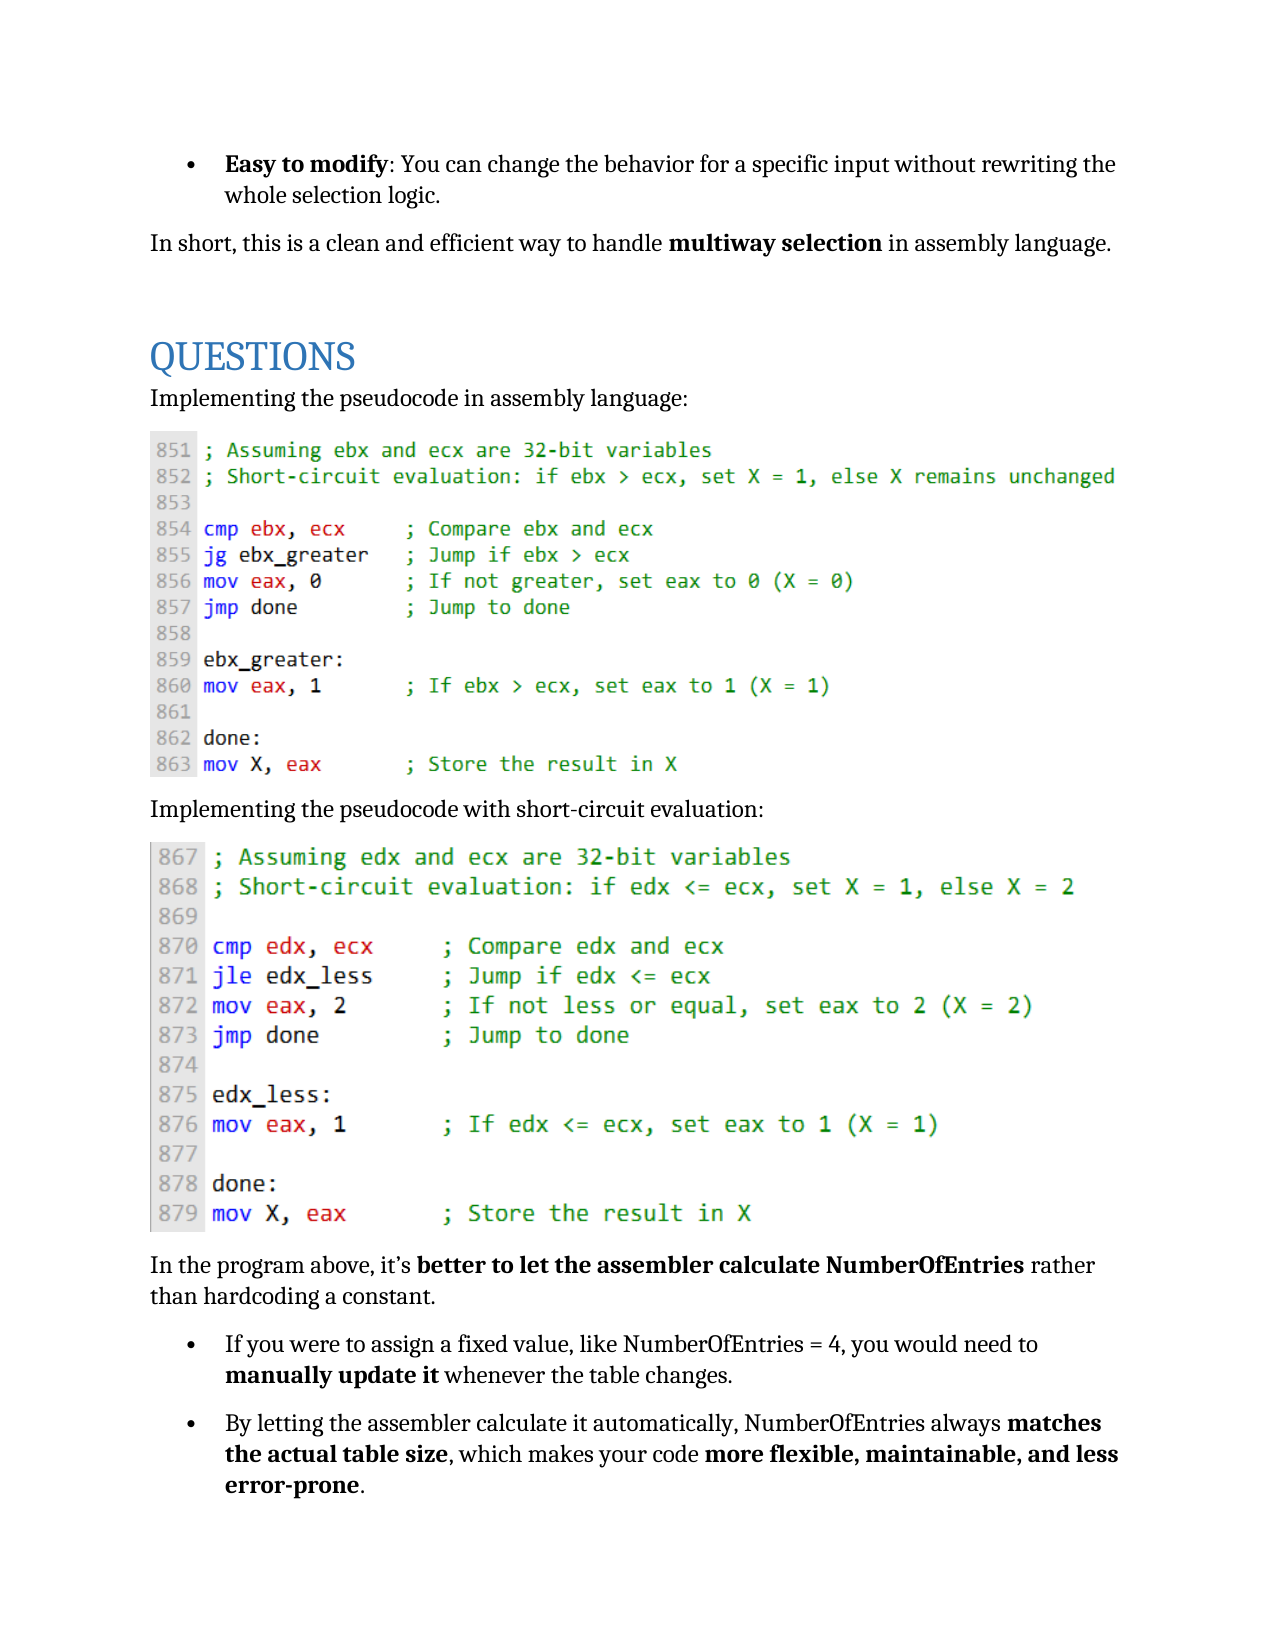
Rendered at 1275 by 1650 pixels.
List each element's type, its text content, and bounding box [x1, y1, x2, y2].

list If you were to assign a fixed value, like NumberOfEntries = 4, you would need to manually update it whenever the table changes. [187, 1330, 1125, 1389]
list By letting the assembler calculate it automatically, NumberOfEntries always matches the actual table size, which makes your code more flexible, maintainable, and less error-prone. [187, 1408, 1125, 1499]
text In the program above, it’s better to let the assembler calculate NumberOfEntries rather than hardcoding a constant. [150, 1251, 1125, 1311]
text QUESTIONS [150, 332, 1125, 380]
picture [150, 842, 1125, 1232]
picture [150, 431, 1125, 777]
text Implementing the pseudocode in assembly language: [150, 384, 1125, 413]
text In short, this is a clean and efficient way to handle multiway selection in assembly language. [150, 229, 1125, 257]
list Easy to modify: You can change the behavior for a specific input without rewriting the whole selection logic. [187, 150, 1125, 210]
text Implementing the pseudocode with short-circuit evaluation: [150, 795, 1125, 824]
